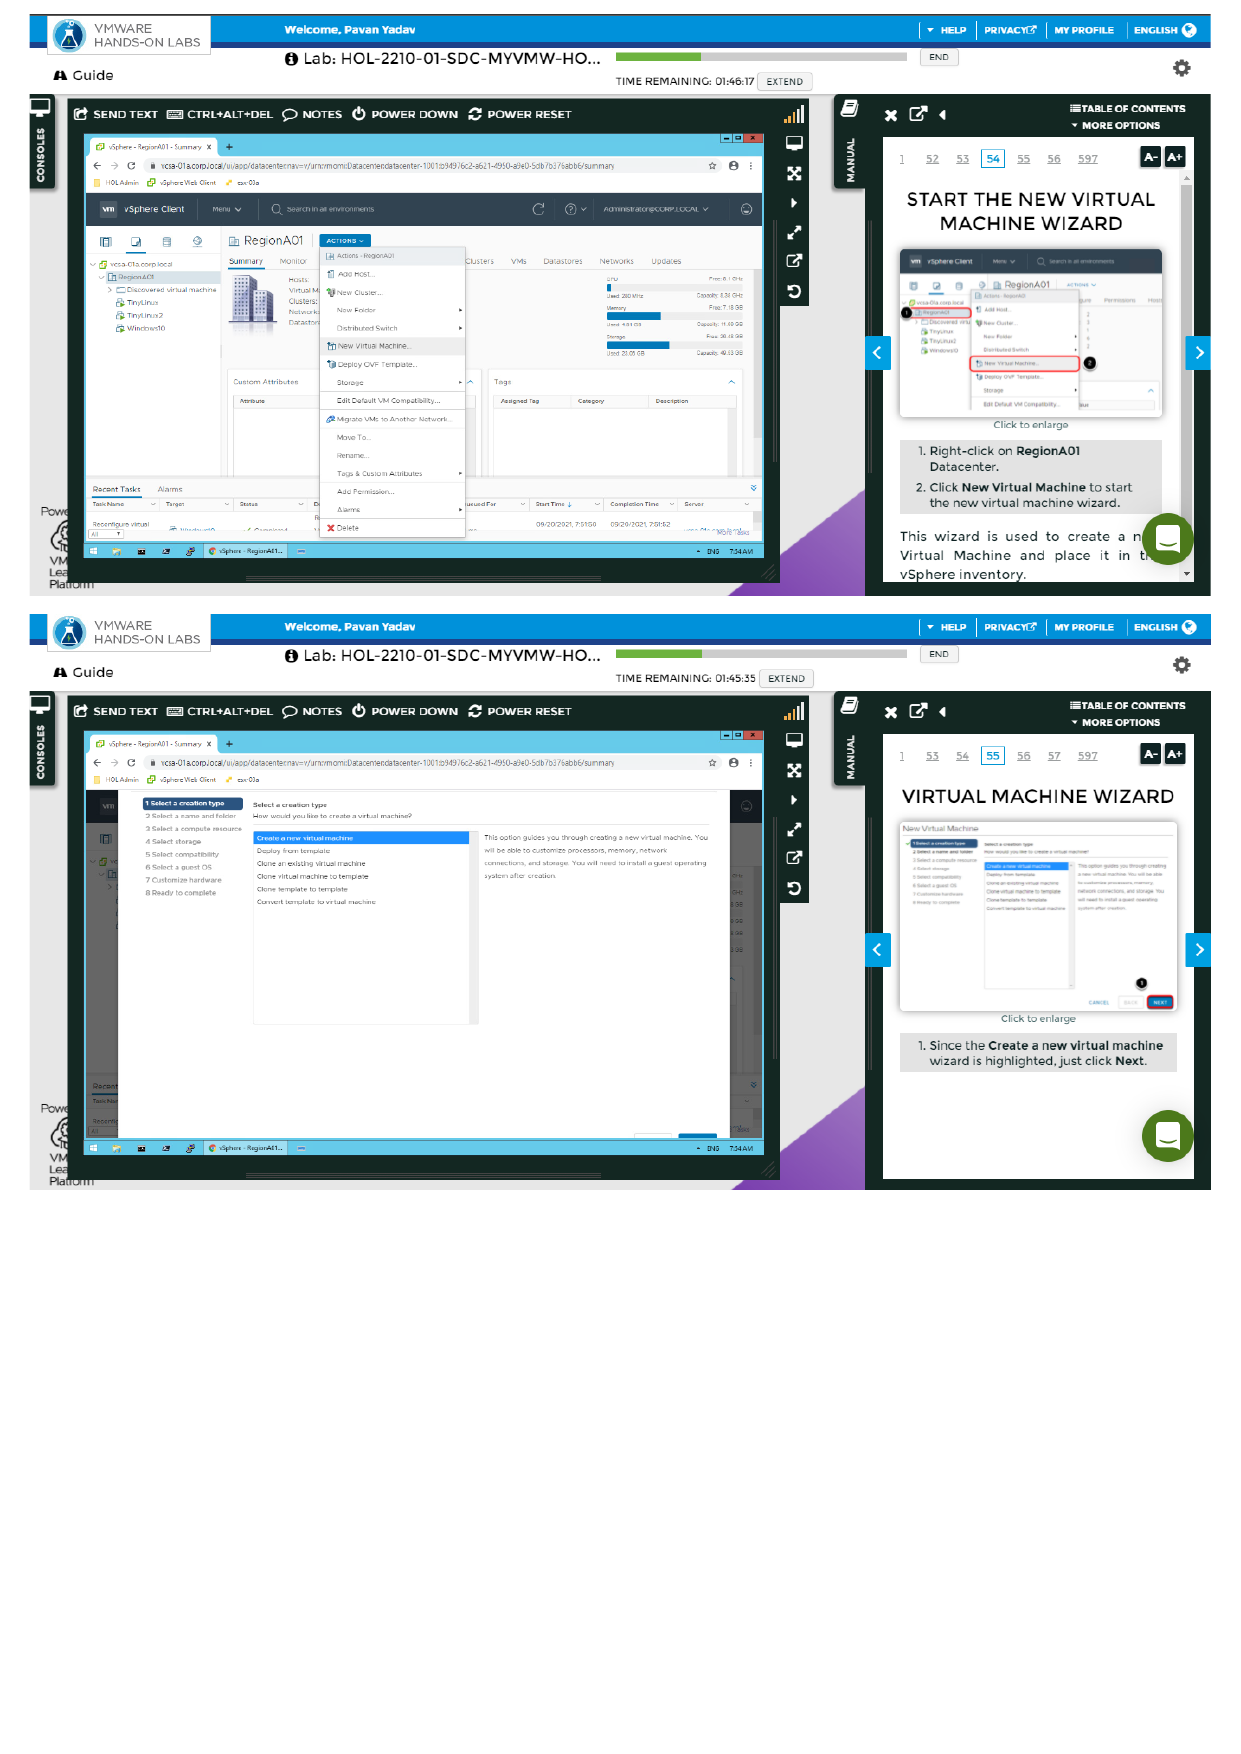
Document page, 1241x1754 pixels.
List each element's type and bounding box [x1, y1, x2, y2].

picture [1182, 621, 1196, 634]
picture [1142, 625, 1150, 630]
picture [400, 625, 414, 630]
picture [29, 14, 1211, 596]
picture [329, 28, 337, 33]
picture [286, 624, 295, 630]
picture [29, 614, 1211, 1190]
picture [1056, 625, 1068, 630]
picture [366, 625, 378, 630]
picture [1182, 24, 1196, 37]
picture [1008, 28, 1016, 33]
picture [400, 28, 414, 33]
picture [1008, 625, 1016, 630]
picture [1142, 28, 1150, 33]
picture [1056, 28, 1068, 33]
picture [366, 28, 378, 33]
picture [329, 625, 337, 630]
picture [286, 27, 295, 33]
